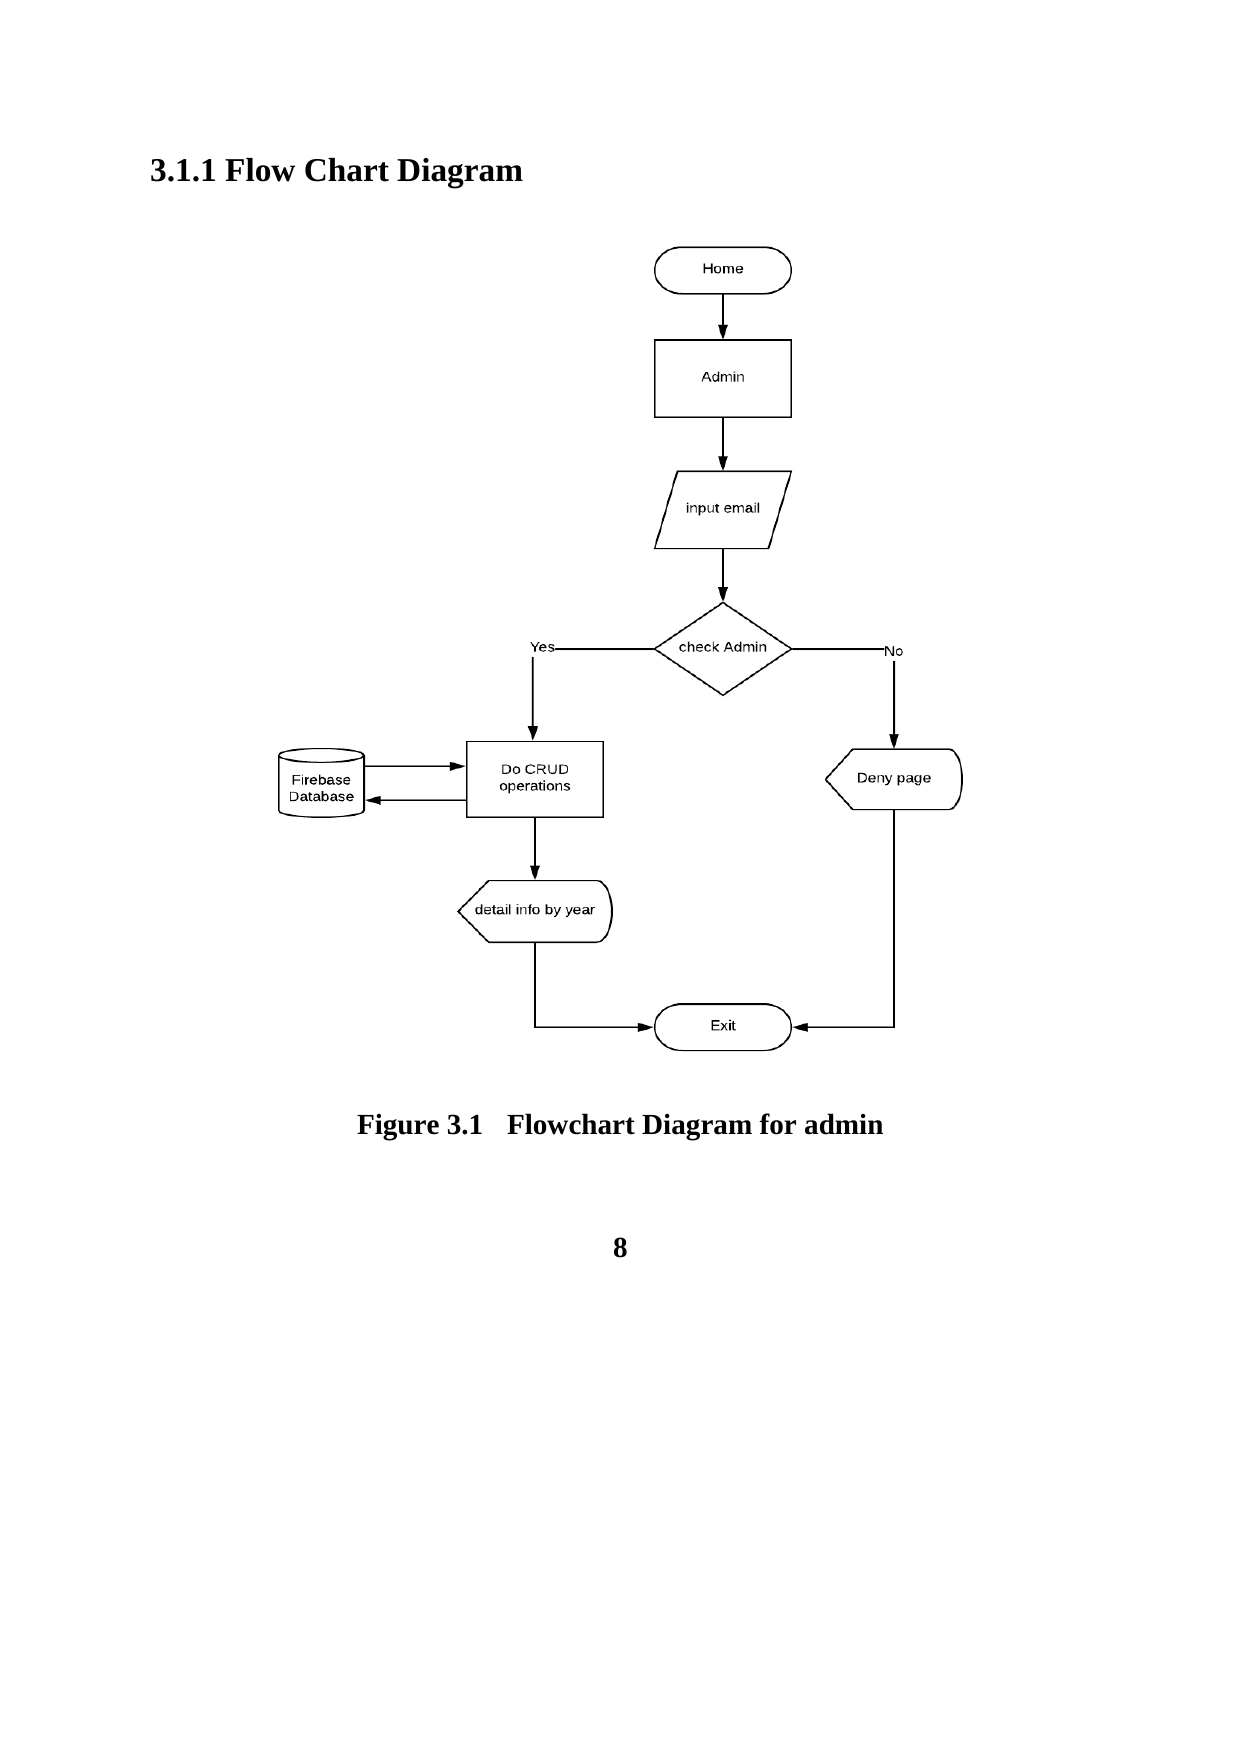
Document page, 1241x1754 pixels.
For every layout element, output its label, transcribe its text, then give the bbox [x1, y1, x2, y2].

text 8 [150, 1230, 1090, 1263]
text Figure 3.1 Flowchart Diagram for admin [150, 1107, 1090, 1141]
text 3.1.1 Flow Chart Diagram [150, 150, 1090, 188]
picture [244, 216, 996, 1081]
